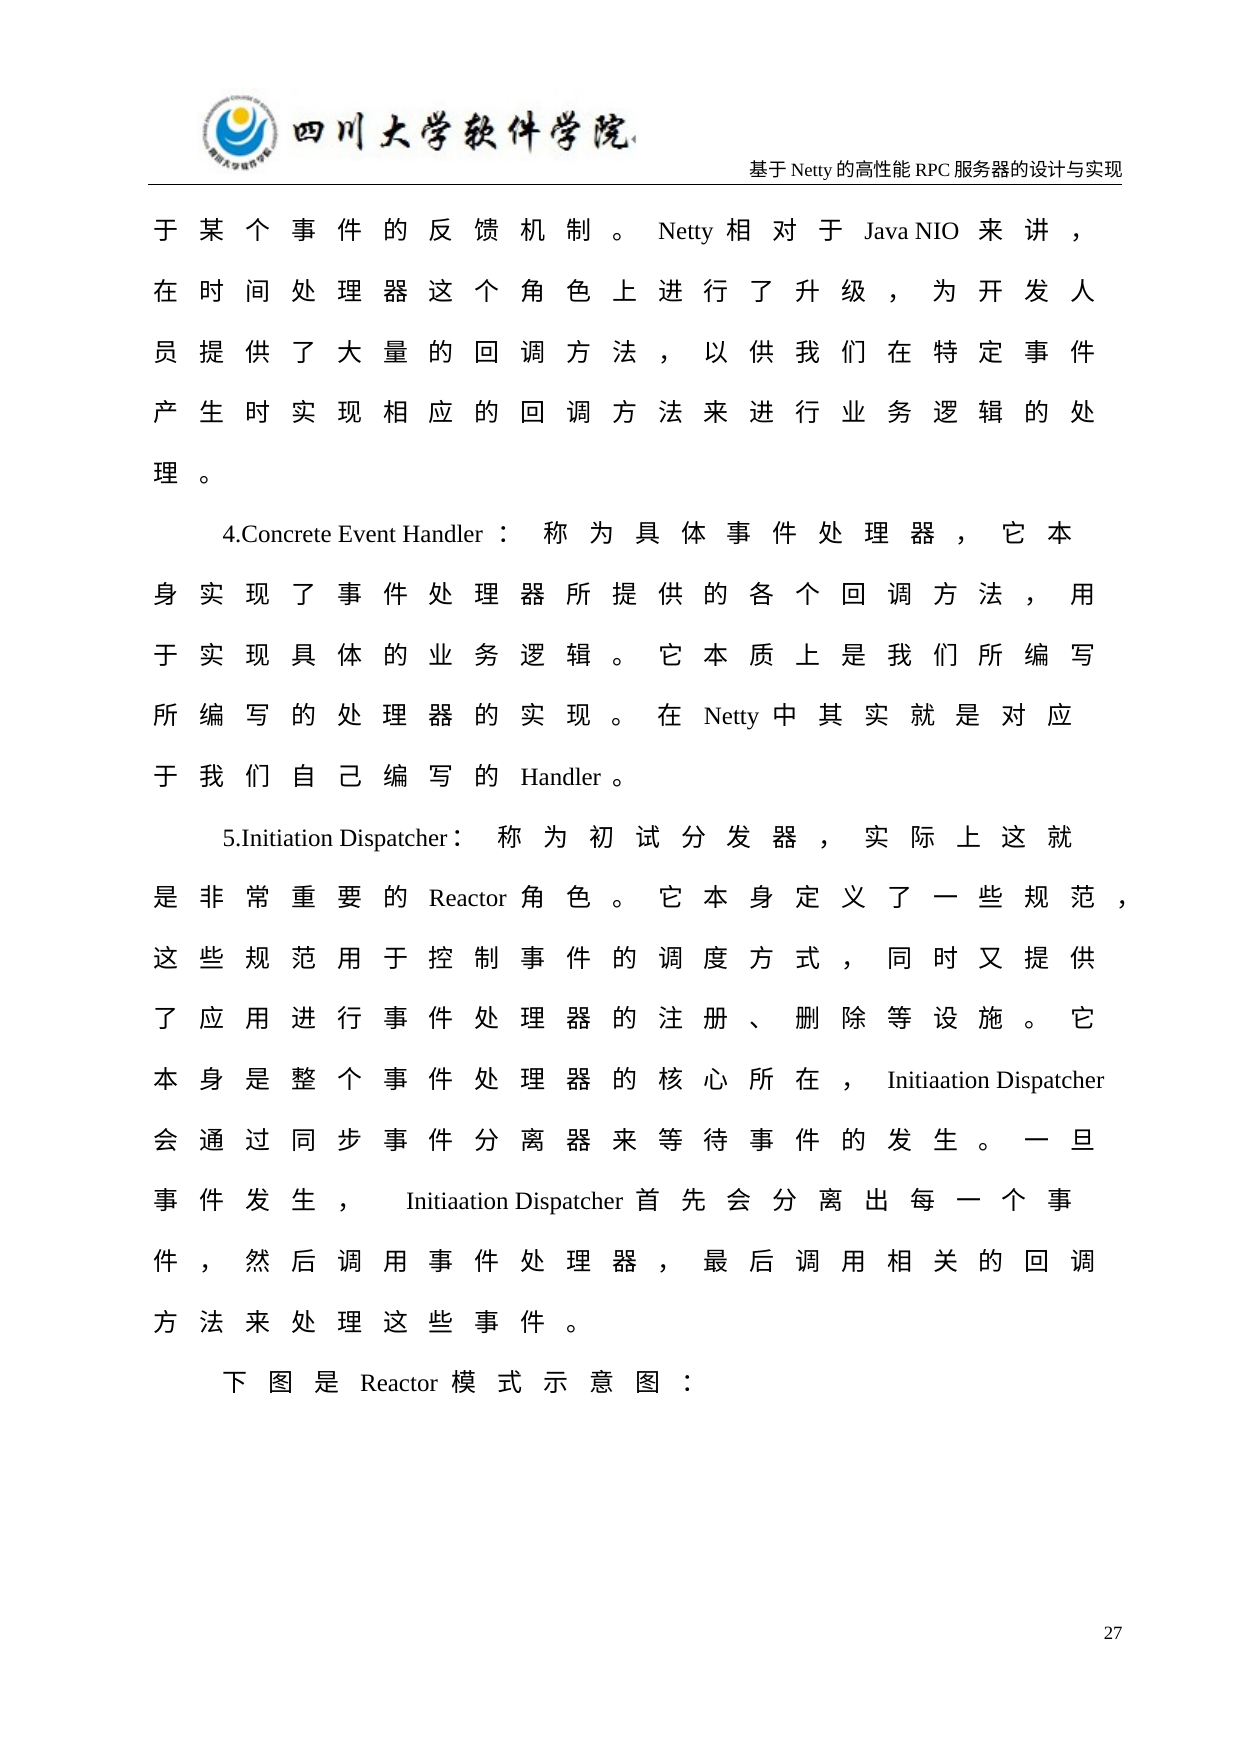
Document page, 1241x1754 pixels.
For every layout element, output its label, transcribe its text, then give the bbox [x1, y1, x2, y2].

text 5.Initiation Dispatcher：称为初试分发器，实际上这就是非常重要的Reactor角色。它本身定义了一些规范，这些规范用于控制事件的调度方式，同时又提供了应用进行事件处理器的注册、删除等设施。它本身是整个事件处理器的核心所在，Initiaation Dispatcher会通过同步事件分离器来等待事件的发生。一旦事件发生， Initiaation Dispatcher首先会分离出每一个事件，然后调用事件处理器，最后调用相关的回调方法来处理这些事件。 [154, 805, 1116, 1350]
picture [197, 88, 639, 177]
text 下图是Reactor模式示意图： [154, 1350, 1116, 1411]
text 4.Concrete Event Handler：称为具体事件处理器，它本身实现了事件处理器所提供的各个回调方法，用于实现具体的业务逻辑。它本质上是我们所编写所编写的处理器的实现。在Netty中其实就是对应于我们自己编写的Handler。 [154, 502, 1116, 805]
text 3.EventHandler：称为事件处理器，本身由多个回调方法构成，这些回调方法构成了与应用相关的对于某个事件的反馈机制。Netty相对于Java NIO来讲，在时间处理器这个角色上进行了升级，为开发人员提供了大量的回调方法，以供我们在特定事件产生时实现相应的回调方法来进行业务逻辑的处理。 [154, 198, 1116, 502]
